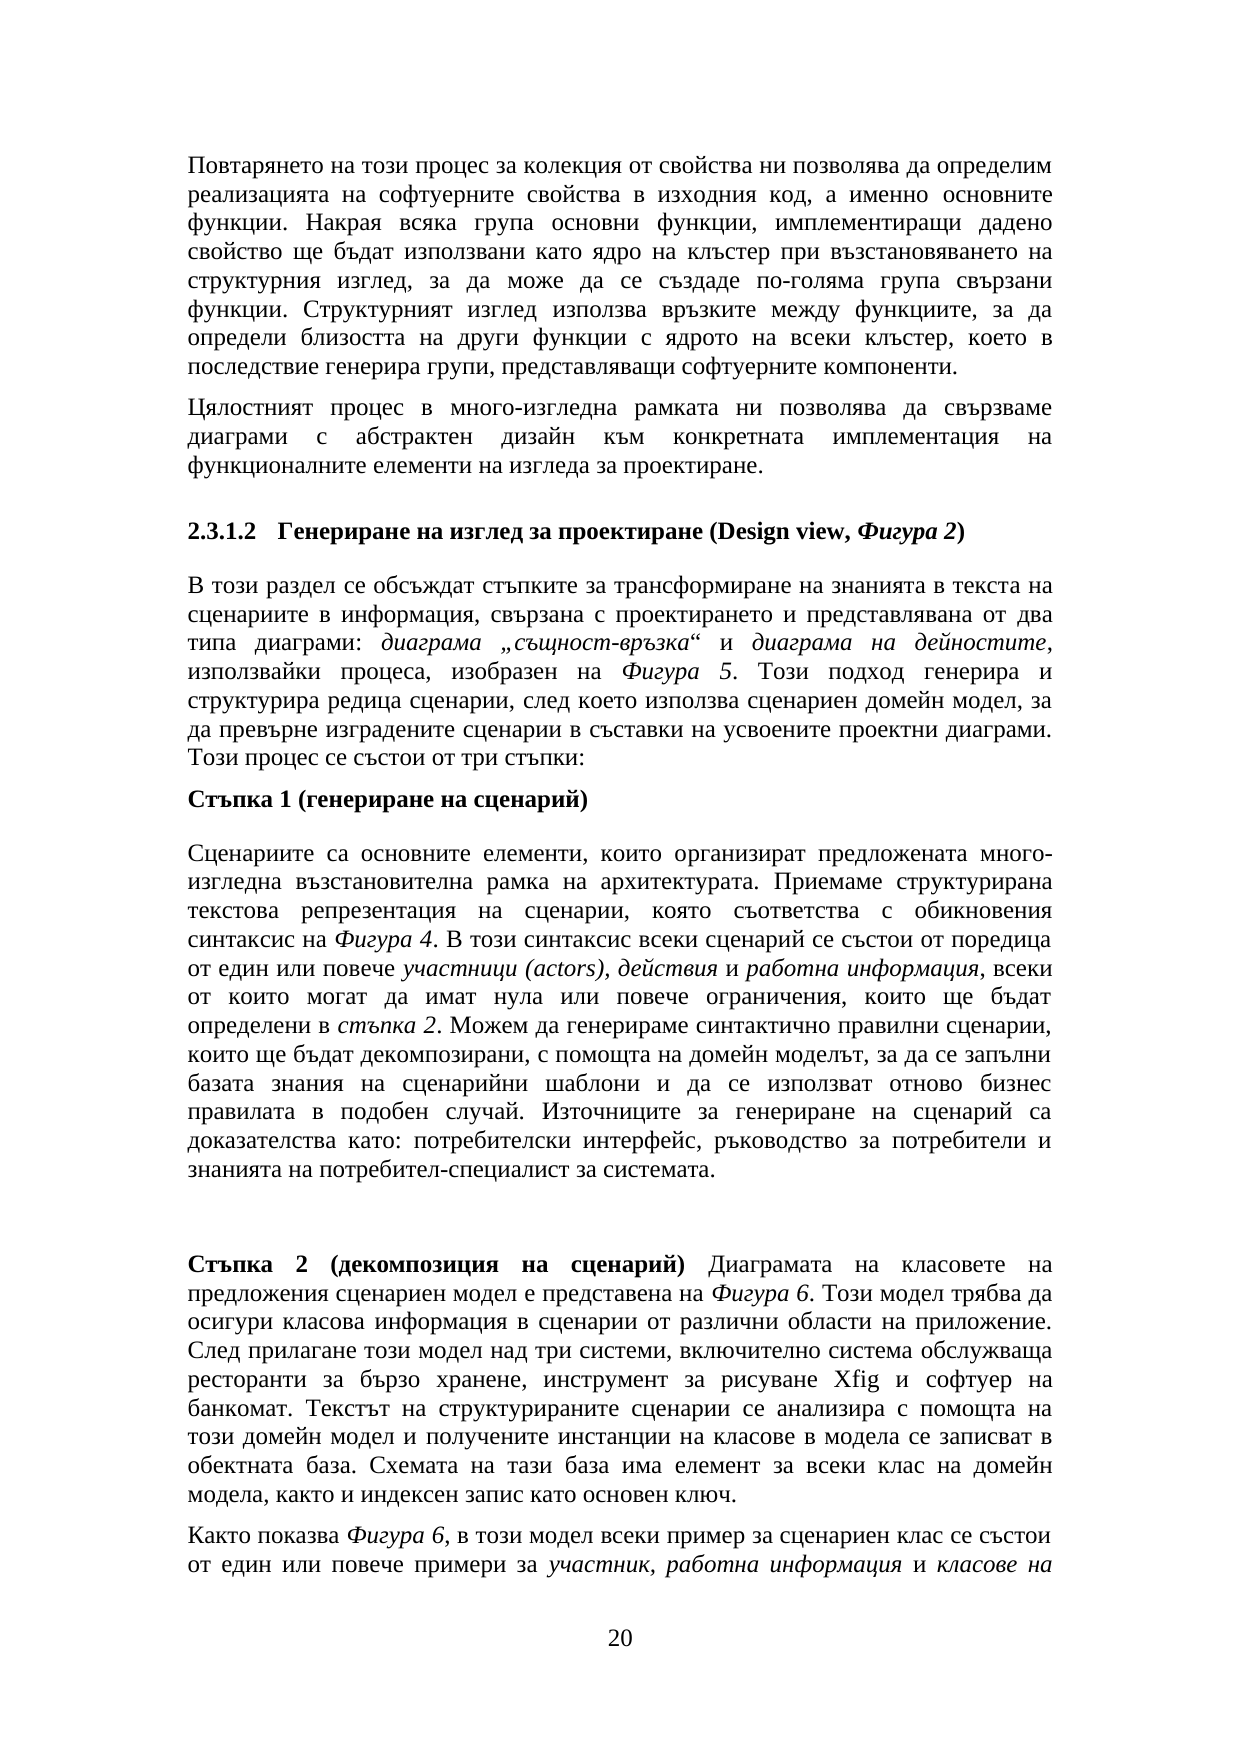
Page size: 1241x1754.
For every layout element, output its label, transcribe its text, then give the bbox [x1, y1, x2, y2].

text Цялостният процес в много-изгледна рамката ни позволява да свързваме диаграми с абстрактен дизайн към конкретната имплементация на функционалните елементи на изгледа за проектиране. [187, 392, 1053, 479]
text Повтарянето на този процес за колекция от свойства ни позволява да определим реализацията на софтуерните свойства в изходния код, а именно основните функции. Накрая всяка група основни функции, имплементиращи дадено свойство ще бъдат използвани като ядро на клъстер при възстановяването на структурния изглед, за да може да се създаде по-голяма група свързани функции. Структурният изглед използва връзките между функциите, за да определи близостта на други функции с ядрото на всeки клъстер, което в последствие генерира групи, представляващи софтуерните компоненти. [187, 150, 1053, 380]
text Стъпка 1 (генериране на сценарий) [187, 784, 1053, 812]
text Сценариите са основните елементи, които организират предложената много-изгледна възстановителна рамка на архитектурата. Приемаме структурирана текстова репрезентация на сценарии, която съответства с обикновения синтаксис на Фигура 4. В този синтаксис всеки сценарий се състои от поредица от един или повече участници (actors), действия и работна информация, всеки от които могат да имат нула или повече ограничения, които ще бъдат определени в стъпка 2. Можем да генерираме синтактично правилни сценарии, които ще бъдат декомпозирани, с помощта на домейн моделът, за да се запълни базата знания на сценарийни шаблони и да се използват отново бизнес правилата в подобен случай. Източниците за генериране на сценарий са доказателства като: потребителски интерфейс, ръководство за потребители и знанията на потребител-специалист за системата. [187, 838, 1053, 1183]
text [187, 1520, 1053, 1578]
text В този раздел се обсъждат стъпките за трансформиране на знанията в текста на сценариите в информация, свързана с проектирането и представлявана от два типа диаграми: диаграма „същност-връзка“ и диаграма на дейностите, използвайки процеса, изобразен на Фигура 5. Този подход генерира и структурира редица сценарии, след което използва сценариен домейн модел, за да превърне изградените сценарии в съставки на усвоените проектни диаграми. Този процес се състои от три стъпки: [187, 570, 1053, 771]
subtitle Генериране на изглед за проектиране (Design view, Фигура 2) [187, 516, 1053, 545]
text Стъпка 2 (декомпозиция на сценарий) Диаграмата на класовете на предложения сценариен модел е представена на Фигура 6. Този модел трябва да осигури класова информация в сценарии от различни области на приложение. След прилагане този модел над три системи, включително система обслужваща ресторанти за бързо хранене, инструмент за рисуване Xfig и софтуер на банкомат. Текстът на структурираните сценарии се анализира с помощта на този домейн модел и получените инстанции на класове в модела се записват в обектната база. Схемата на тази база има елемент за всеки клас на домейн модела, както и индексен запис като основен ключ. [187, 1249, 1053, 1508]
